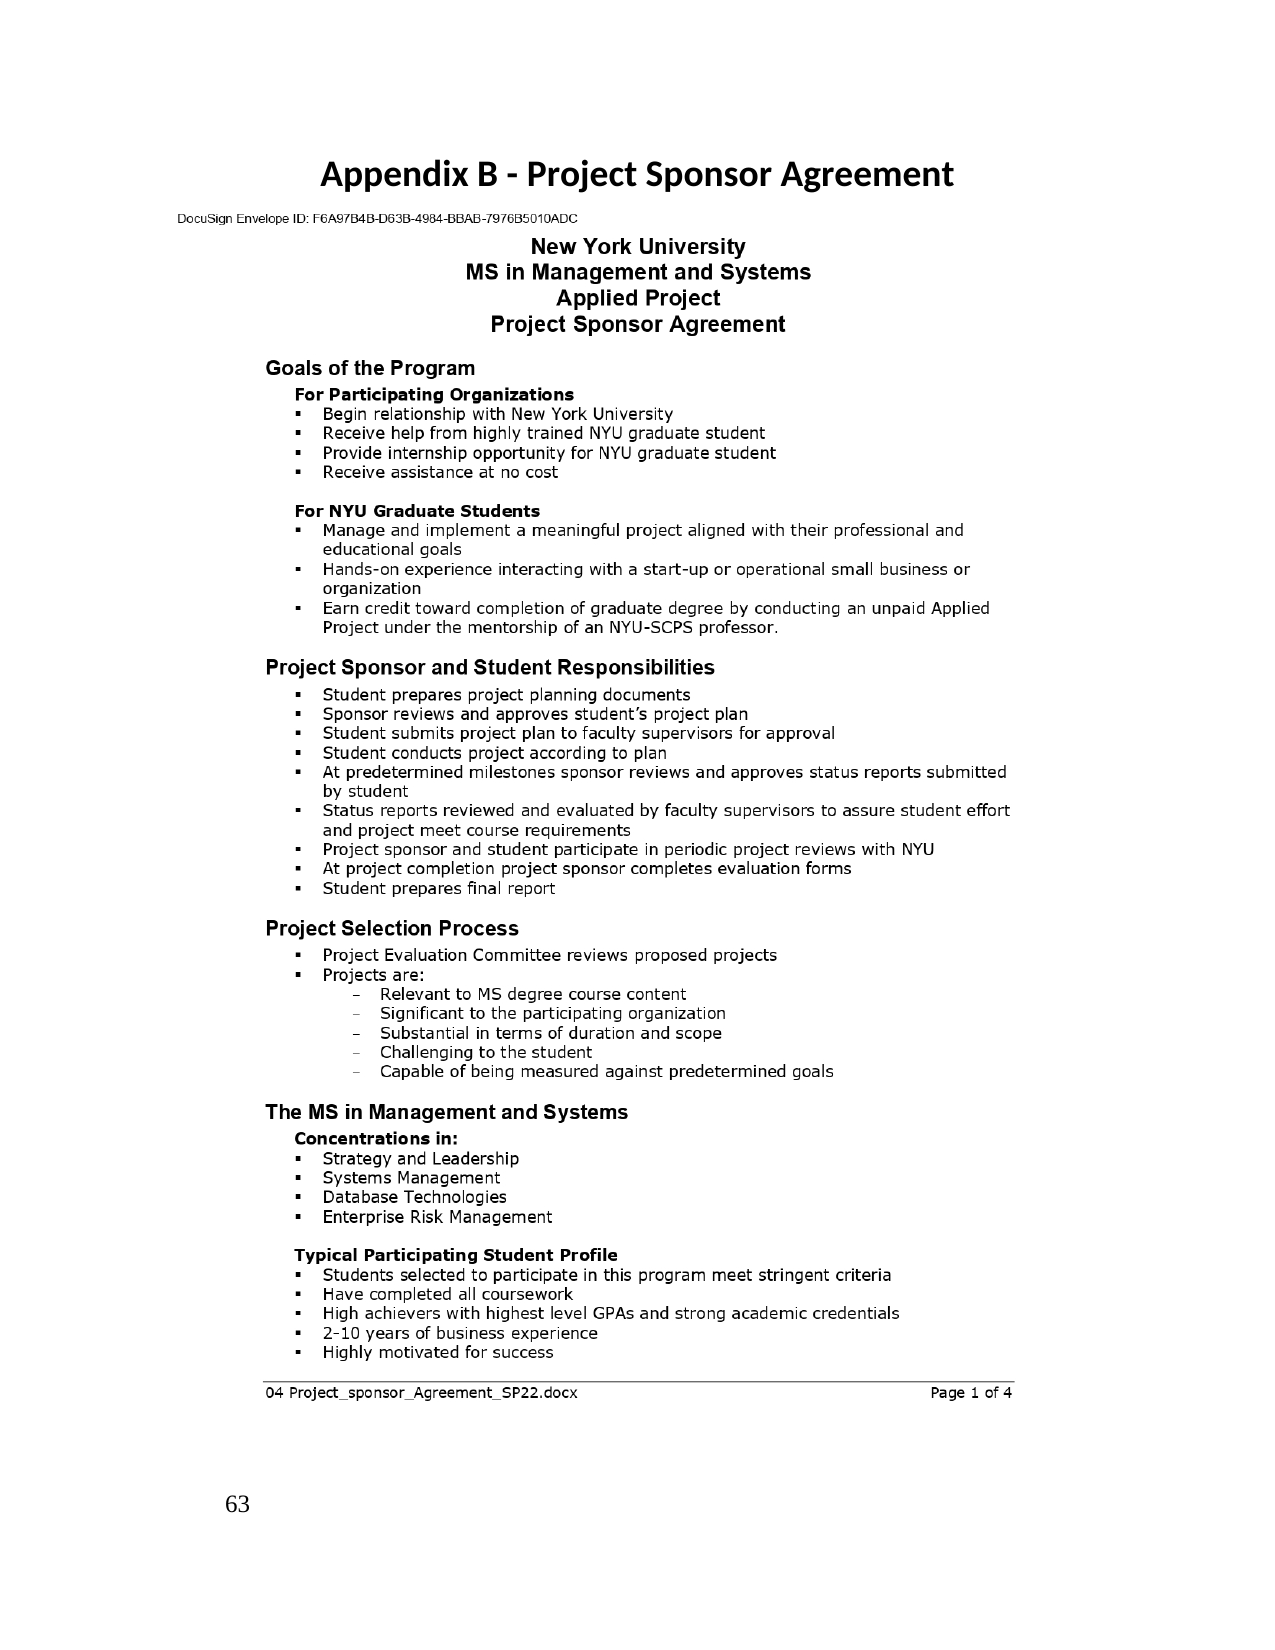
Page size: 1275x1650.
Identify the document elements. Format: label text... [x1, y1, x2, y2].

subtitle Appendix B - Project Sponsor Agreement [150, 150, 1125, 195]
picture [150, 195, 1125, 1458]
